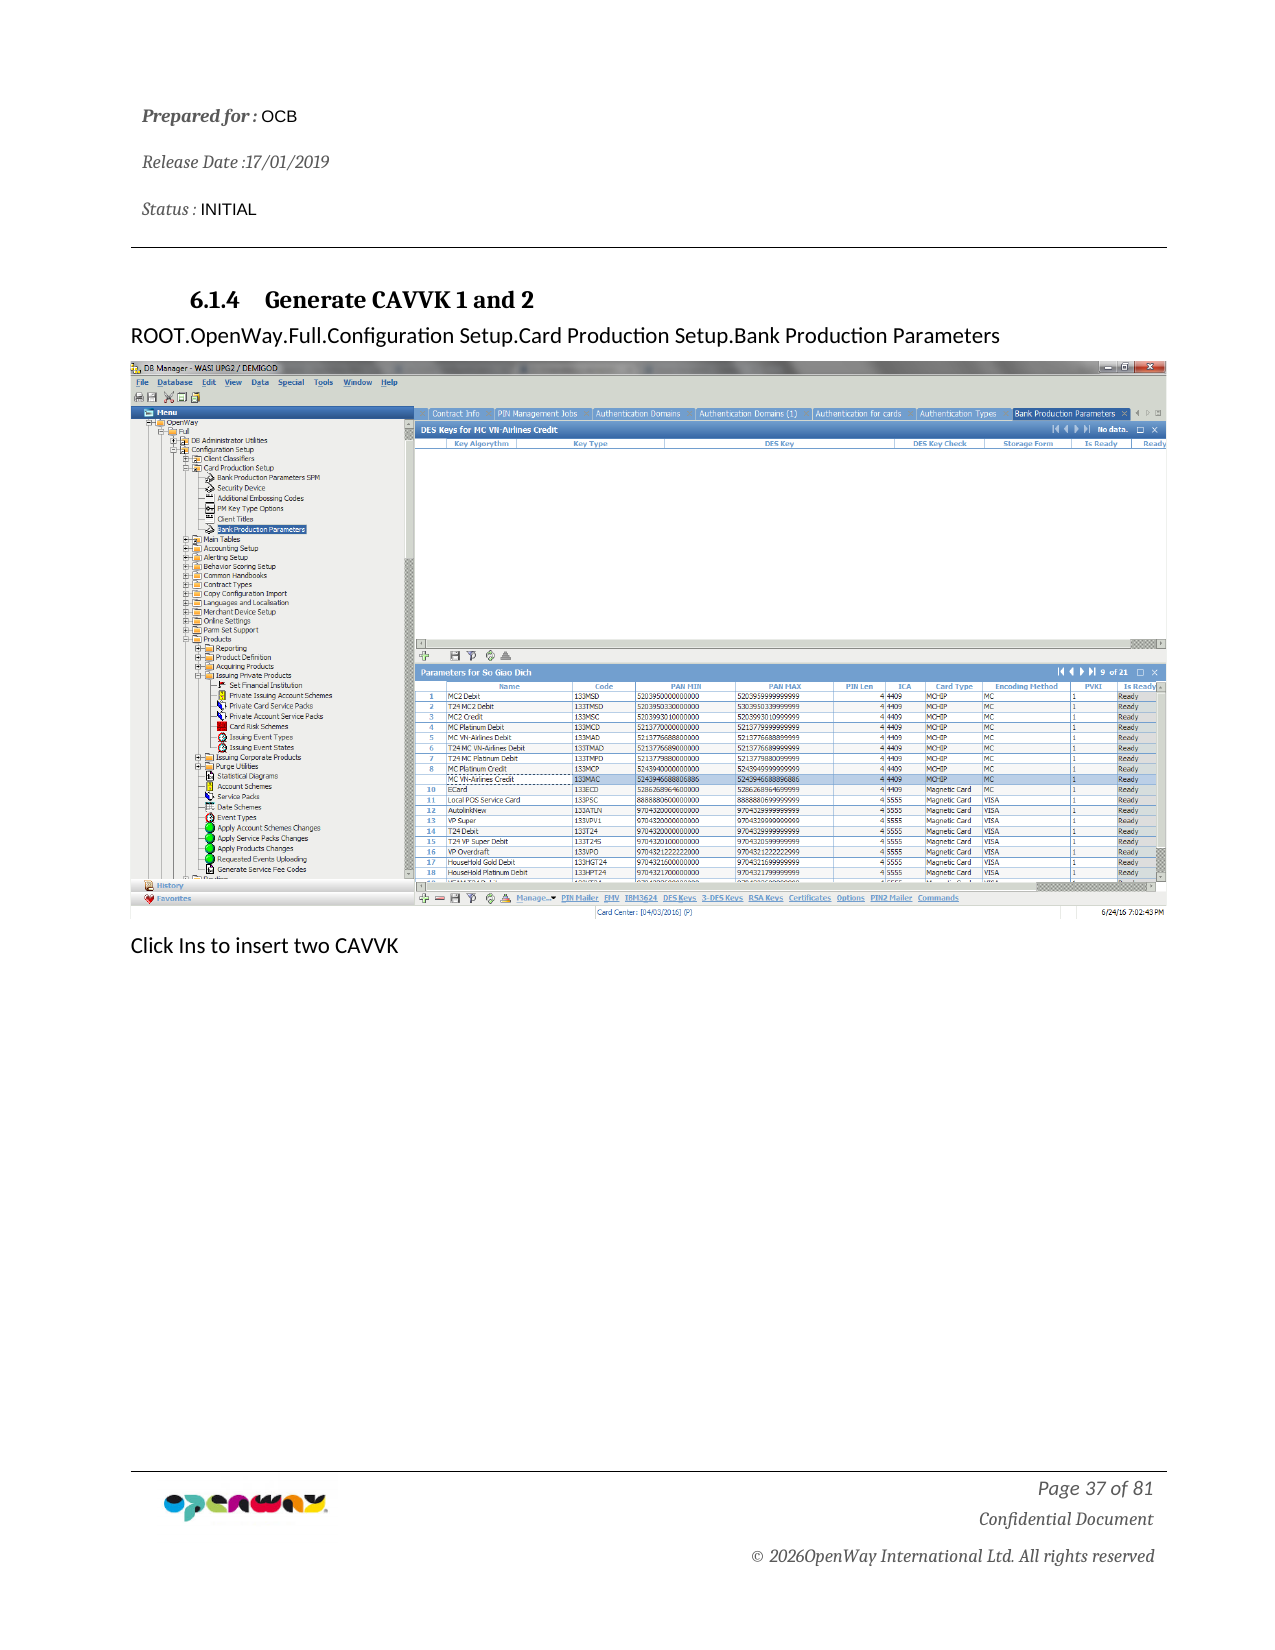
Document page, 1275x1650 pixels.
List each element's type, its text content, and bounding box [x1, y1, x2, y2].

text Click Ins to insert two CAVVK [131, 931, 1167, 959]
text ROOT.OpenWay.Full.Configuration Setup.Card Production Setup.Bank Production Parameters [131, 321, 1167, 349]
picture [130, 361, 1167, 919]
subtitle Generate CAVVK 1 and 2 [190, 286, 1167, 314]
picture [156, 1472, 338, 1543]
